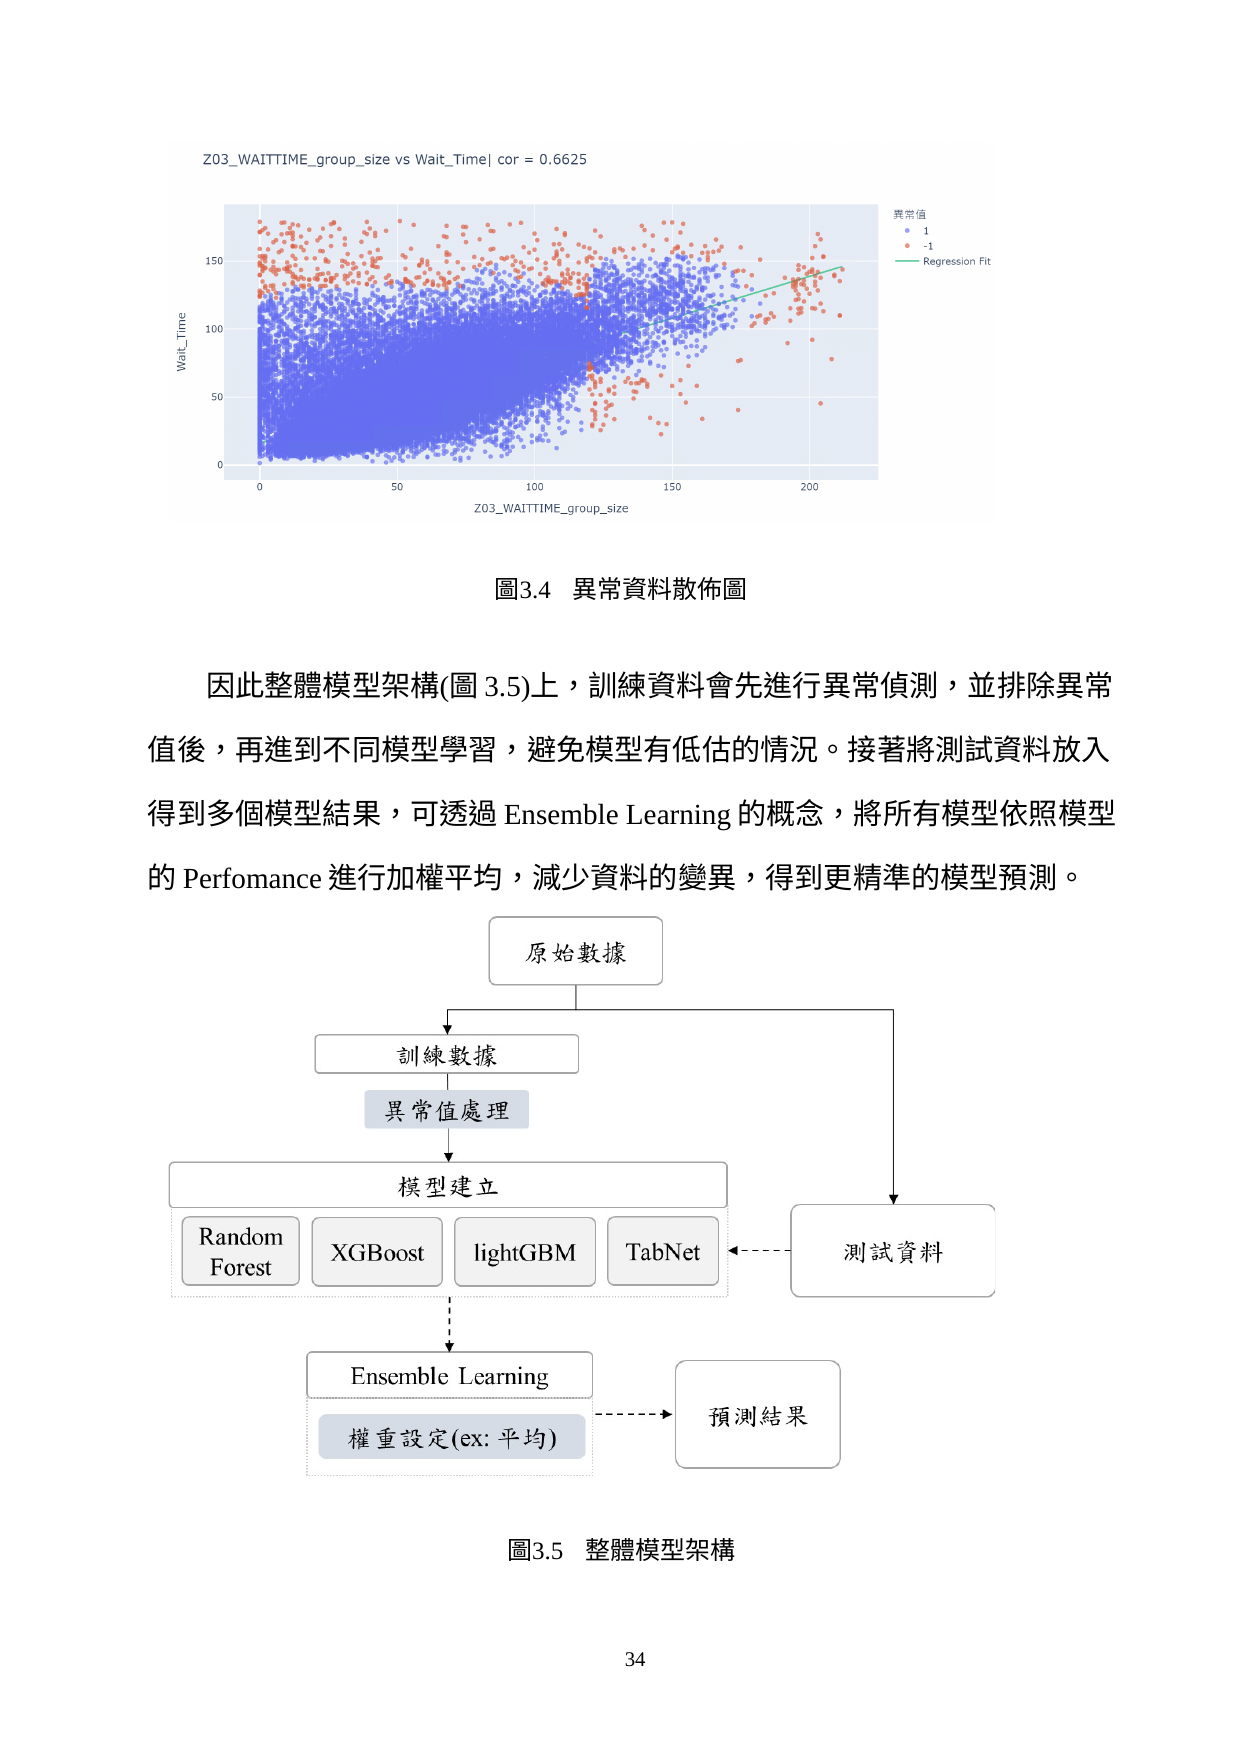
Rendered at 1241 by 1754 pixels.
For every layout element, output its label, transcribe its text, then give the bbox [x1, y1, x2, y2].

list 整體模型架構 [148, 1517, 1122, 1581]
picture [168, 916, 996, 1476]
picture [168, 141, 996, 522]
text 因此整體模型架構(圖3.5)上，訓練資料會先進行異常偵測，並排除異常值後，再進到不同模型學習，避免模型有低估的情況。接著將測試資料放入得到多個模型結果，可透過Ensemble Learning的概念，將所有模型依照模型的Perfomance進行加權平均，減少資料的變異，得到更精準的模型預測。 [148, 652, 1122, 908]
list 異常資料散佈圖 [148, 556, 1122, 620]
